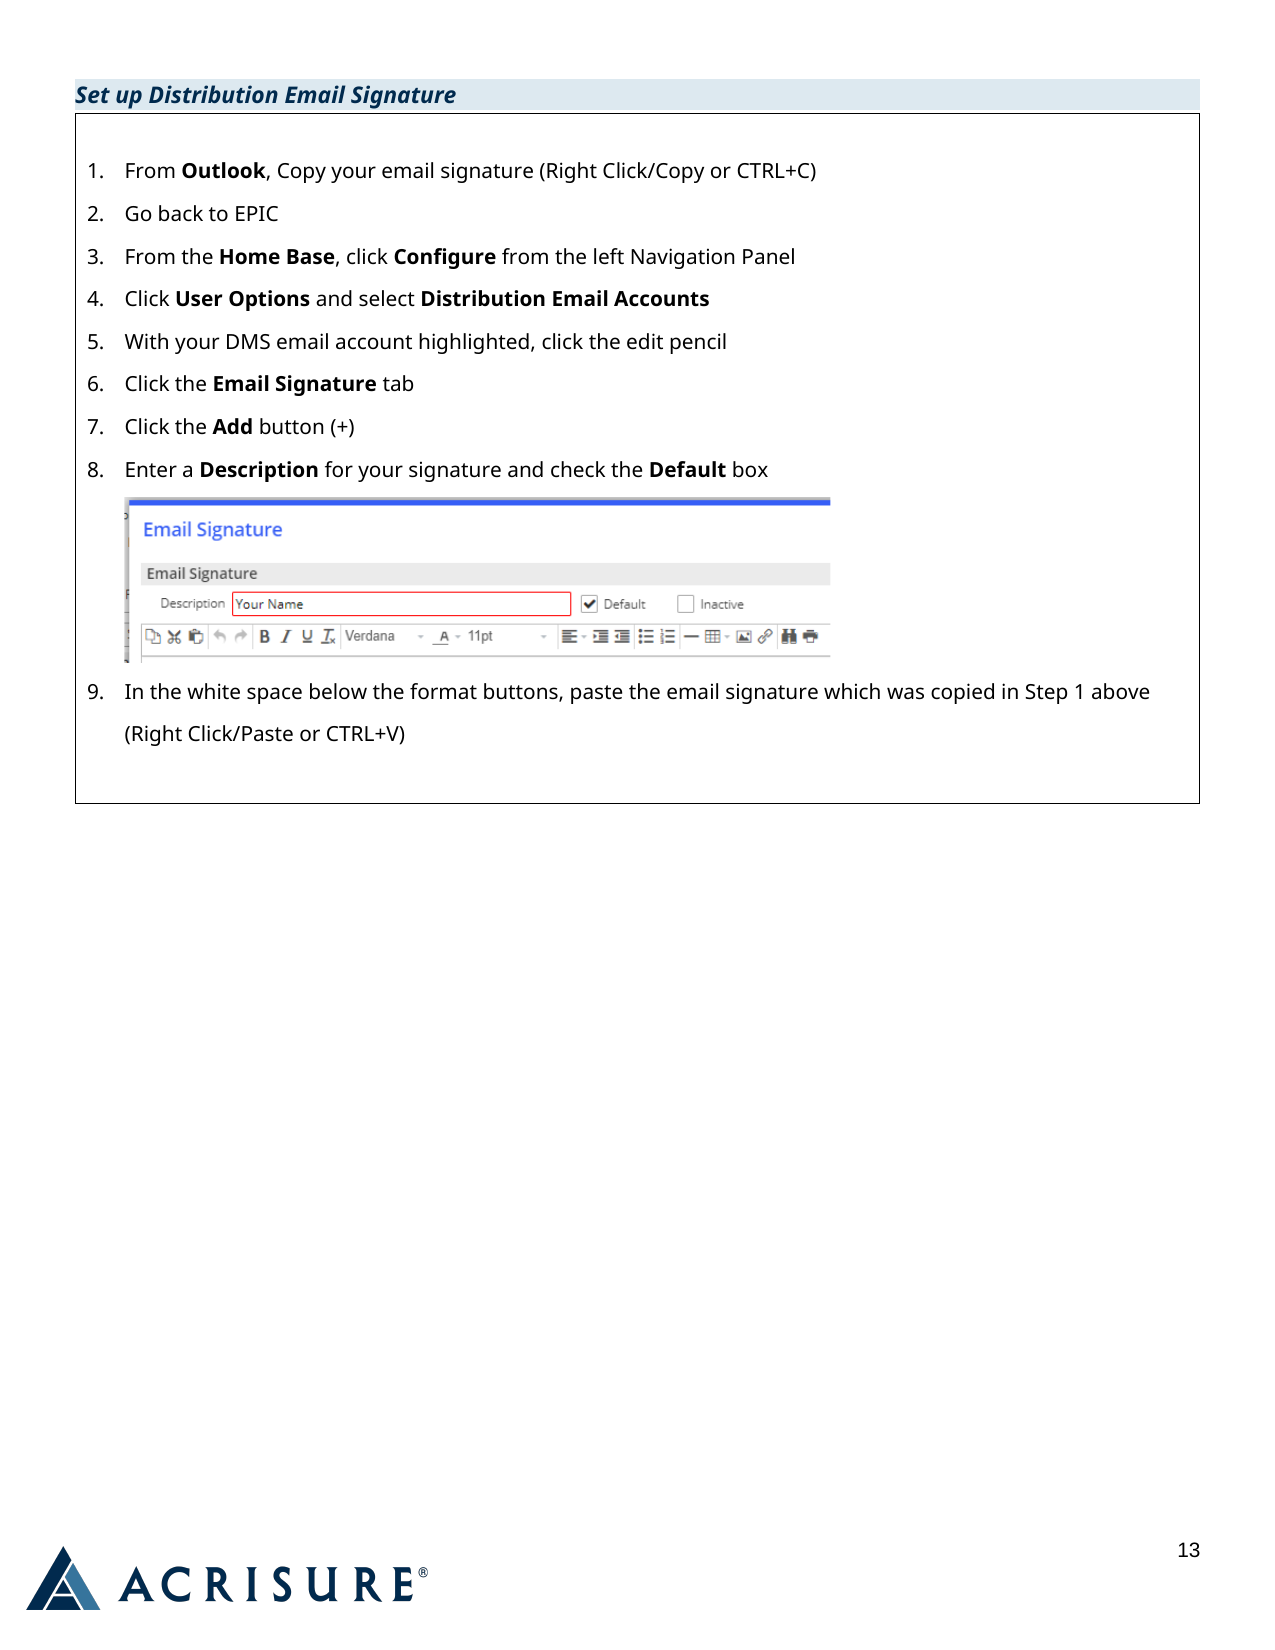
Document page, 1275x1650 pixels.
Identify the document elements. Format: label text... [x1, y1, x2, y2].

subtitle Set up Distribution Email Signature [75, 79, 1200, 110]
table_header From Outlook, Copy your email signature (Right Click/Copy or CTRL+C) Go back to EPIC From the Home Base, click Configure from the left Navigation Panel Click User Options and select Distribution Email Accounts With your DMS email account highlighted, click the edit pencil Click the Email Signature tab Click the Add button (+) Enter a Description for your signature and check the Default box In the white space below the format buttons, paste the email signature which was copied in Step 1 above (Right Click/Paste or CTRL+V) [76, 114, 1199, 802]
picture [26, 1546, 428, 1610]
picture [124, 497, 831, 663]
